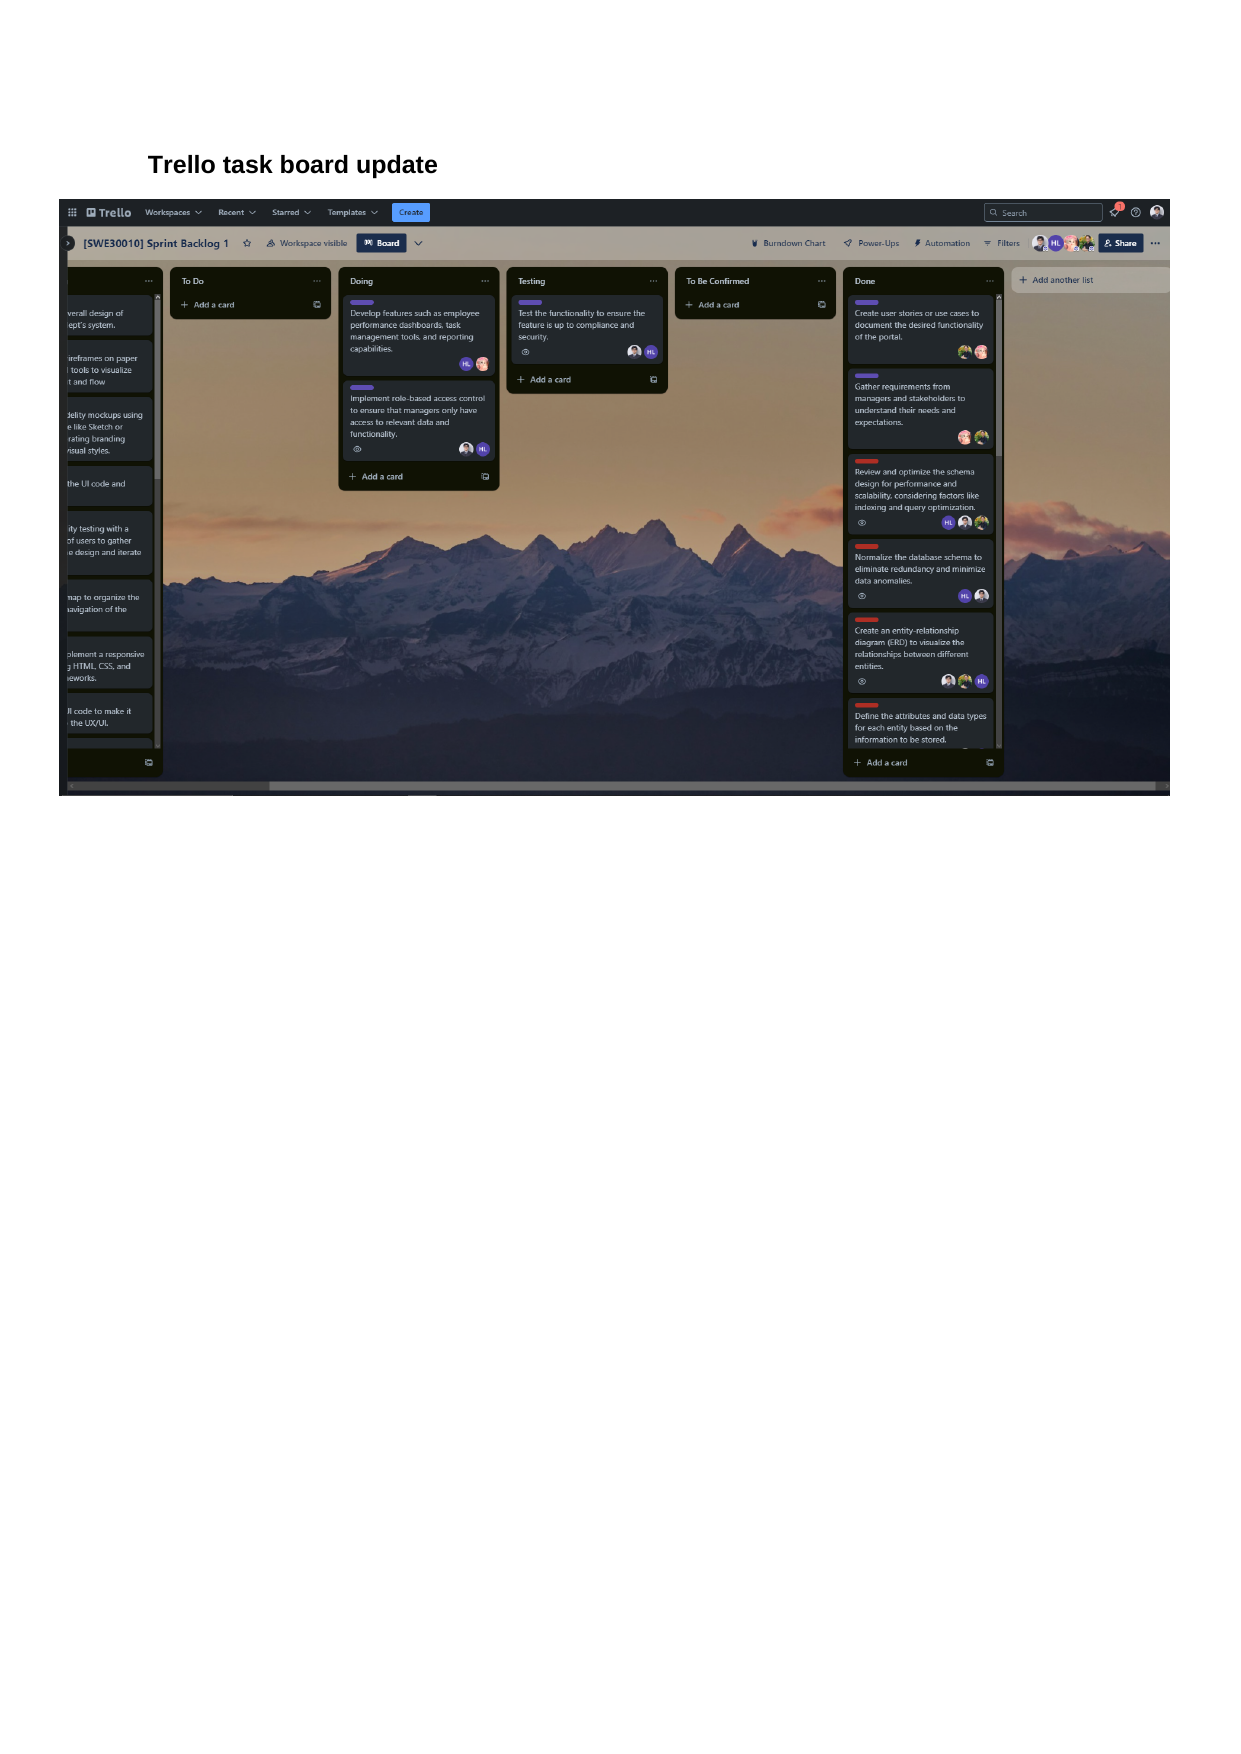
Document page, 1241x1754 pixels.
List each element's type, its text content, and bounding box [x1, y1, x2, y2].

text Trello task board update [148, 150, 1090, 179]
picture [59, 199, 1170, 796]
